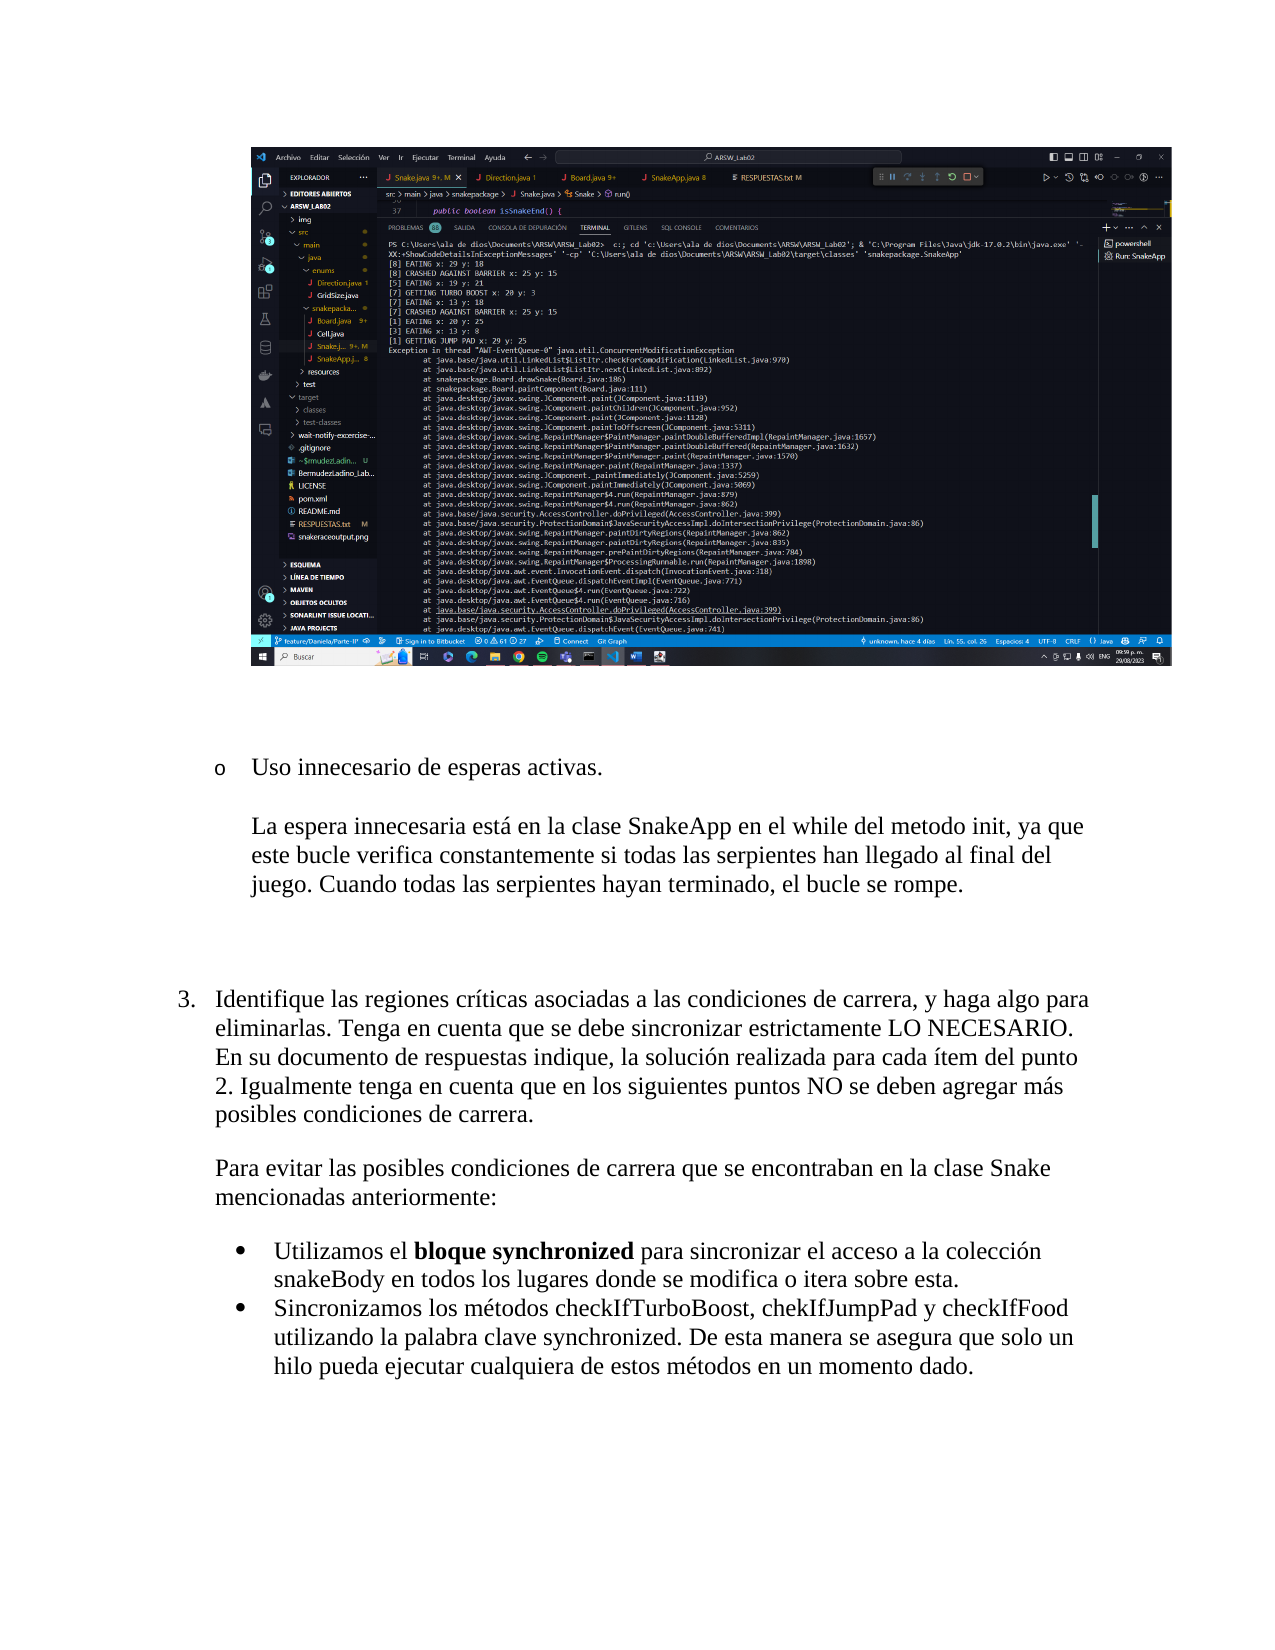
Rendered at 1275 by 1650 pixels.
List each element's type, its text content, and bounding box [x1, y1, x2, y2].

text La espera innecesaria está en la clase SnakeApp en el while del metodo init, ya que este bucle verifica constantemente si todas las serpientes han llegado al final del juego. Cuando todas las serpientes hayan terminado, el bucle se rompe. [251, 811, 1098, 897]
text Para evitar las posibles condiciones de carrera que se encontraban en la clase Snake mencionadas anteriormente: [215, 1153, 1098, 1211]
list Uso innecesario de esperas activas. [213, 752, 1098, 782]
list Sincronizamos los métodos checkIfTurboBoost, chekIfJumpPad y checkIfFood utilizando la palabra clave synchronized. De esta manera se asegura que solo un hilo pueda ejecutar cualquiera de estos métodos en un momento dado. [236, 1293, 1098, 1379]
picture [251, 147, 1172, 666]
list Utilizamos el bloque synchronized para sincronizar el acceso a la colección snakeBody en todos los lugares donde se modifica o itera sobre esta. [236, 1236, 1098, 1293]
list Identifique las regiones críticas asociadas a las condiciones de carrera, y haga algo para eliminarlas. Tenga en cuenta que se debe sincronizar estrictamente LO NECESARIO. En su documento de respuestas indique, la solución realizada para cada ítem del punto 2. Igualmente tenga en cuenta que en los siguientes puntos NO se deben agregar más posibles condiciones de carrera. [177, 984, 1098, 1128]
